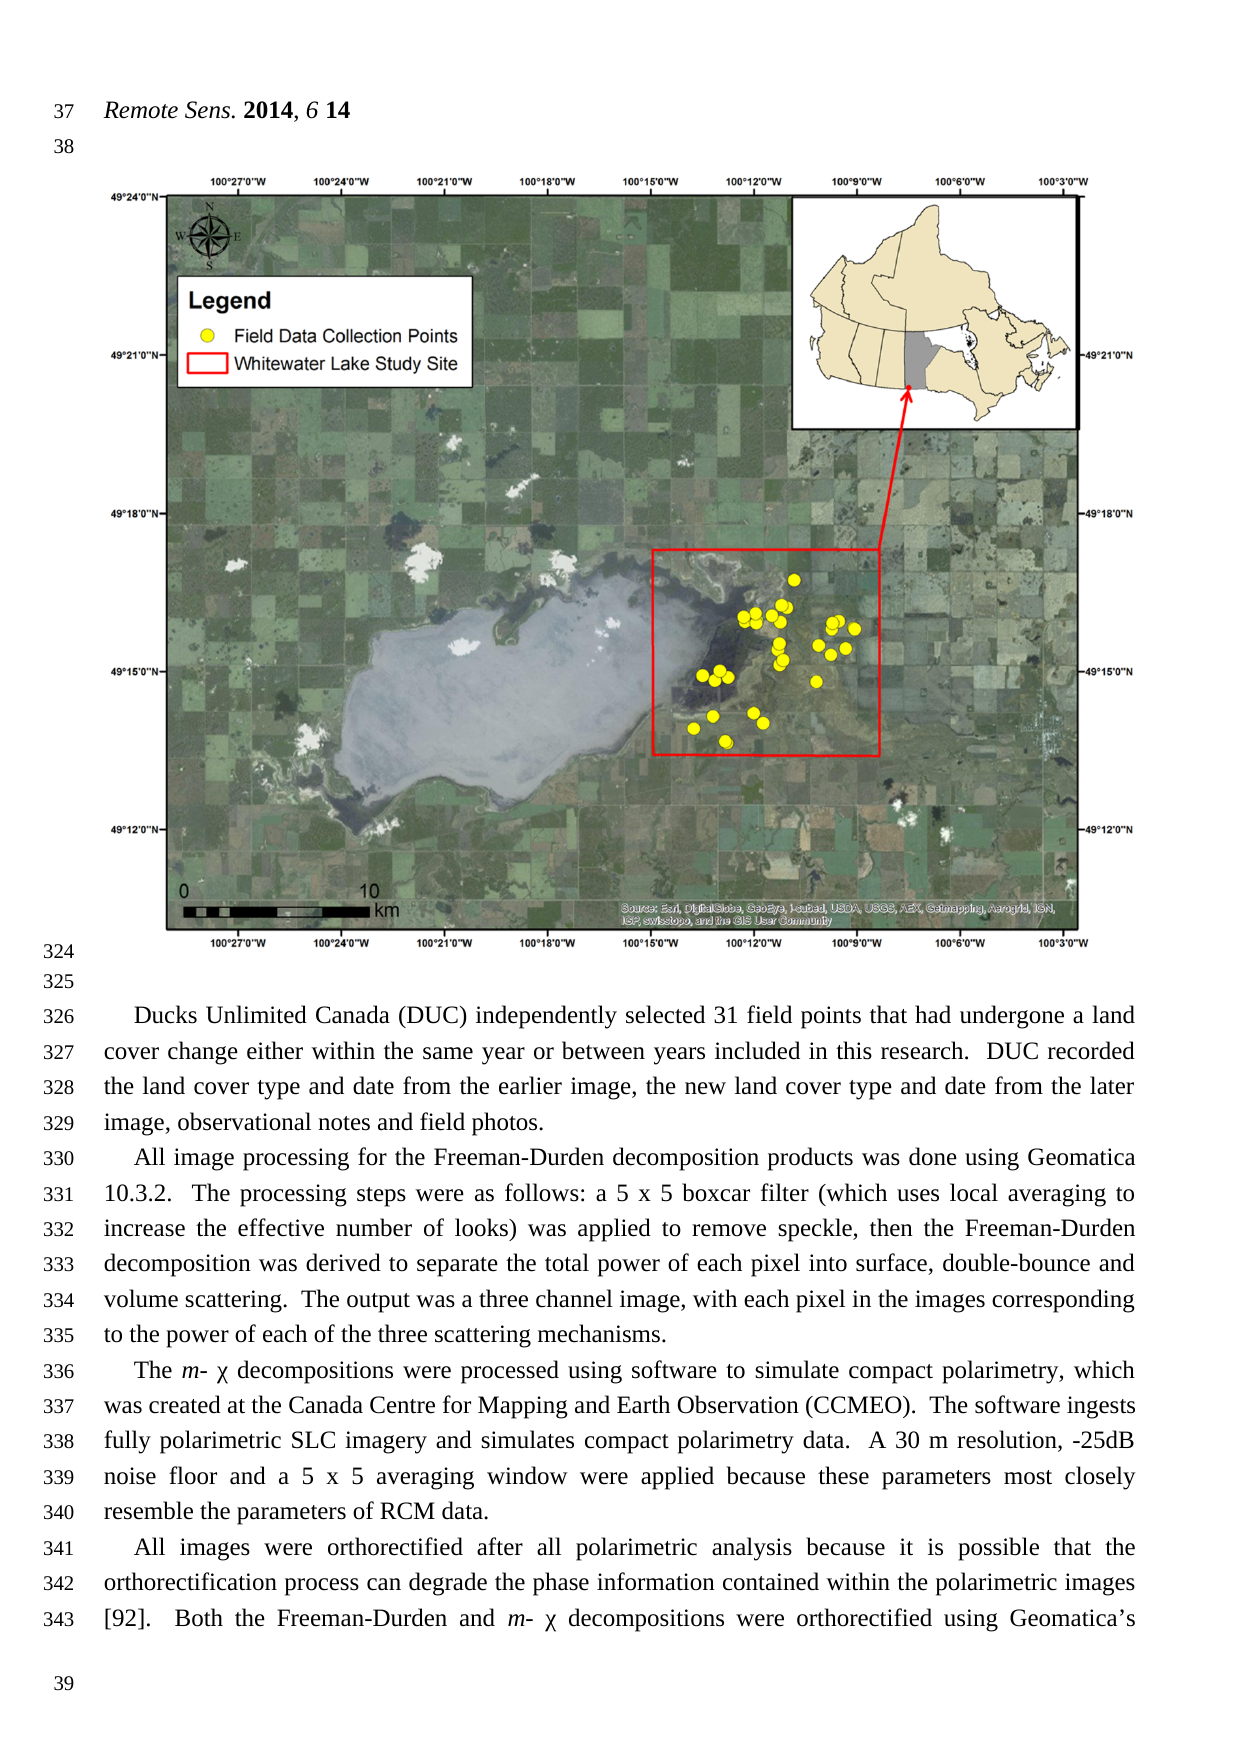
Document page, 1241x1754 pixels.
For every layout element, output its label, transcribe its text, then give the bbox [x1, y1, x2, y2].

text Ducks Unlimited Canada (DUC) independently selected 31 field points that had undergone a land cover change either within the same year or between years included in this research. DUC recorded the land cover type and date from the earlier image, the new land cover type and date from the later image, observational notes and field photos. [103, 994, 1137, 1136]
text All image processing for the Freeman-Durden decomposition products was done using Geomatica 10.3.2. The processing steps were as follows: a 5 x 5 boxcar filter (which uses local averaging to increase the effective number of looks) was applied to remove speckle, then the Freeman-Durden decomposition was derived to separate the total power of each pixel into surface, double-bounce and volume scattering. The output was a three channel image, with each pixel in the images corresponding to the power of each of the three scattering mechanisms. [103, 1136, 1137, 1348]
text The m- χ decompositions were processed using software to simulate compact polarimetry, which was created at the Canada Centre for Mapping and Earth Observation (CCMEO). The software ingests fully polarimetric SLC imagery and simulates compact polarimetry data. A 30 m resolution, -25dB noise floor and a 5 x 5 averaging window were applied because these parameters most closely resemble the parameters of RCM data. [103, 1348, 1137, 1525]
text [103, 1525, 1137, 1631]
picture [103, 159, 1138, 959]
